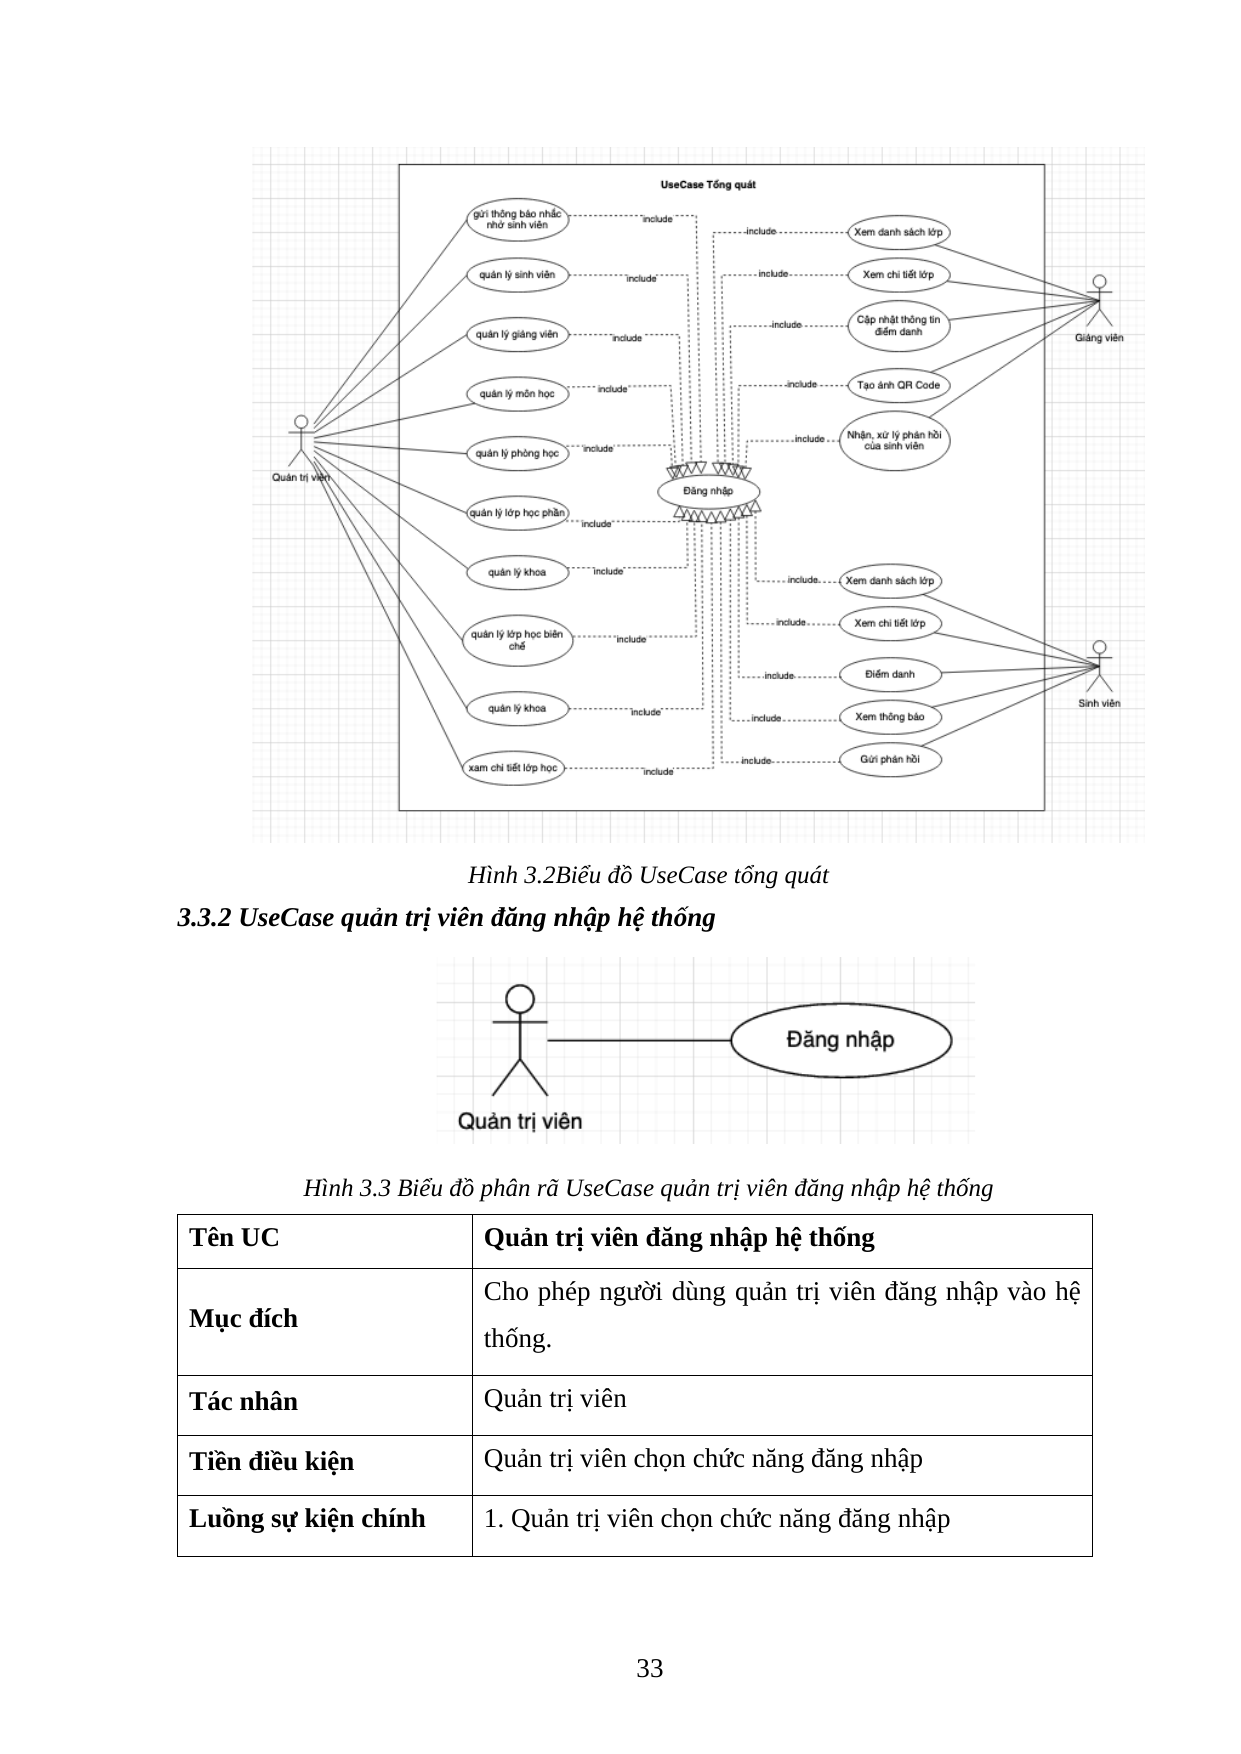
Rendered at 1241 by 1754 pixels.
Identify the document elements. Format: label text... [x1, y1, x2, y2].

picture [436, 957, 976, 1144]
table_cell Luồng sự kiện chính [178, 1496, 472, 1556]
table_cell Quản trị viên [473, 1376, 1092, 1435]
table_cell Mục đích [178, 1269, 472, 1375]
table_cell Tác nhân [178, 1376, 472, 1435]
table_header Tên UC [178, 1215, 472, 1268]
picture [252, 147, 1145, 843]
table_cell Quản trị viên chọn chức năng đăng nhập [473, 1436, 1092, 1495]
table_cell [473, 1496, 1092, 1556]
subtitle UseCase quản trị viên đăng nhập hệ thống [177, 901, 1122, 932]
table_cell Cho phép người dùng quản trị viên đăng nhập vào hệ thống. [473, 1269, 1092, 1375]
table_header Quản trị viên đăng nhập hệ thống [473, 1215, 1092, 1268]
table_cell Tiền điều kiện [178, 1436, 472, 1495]
